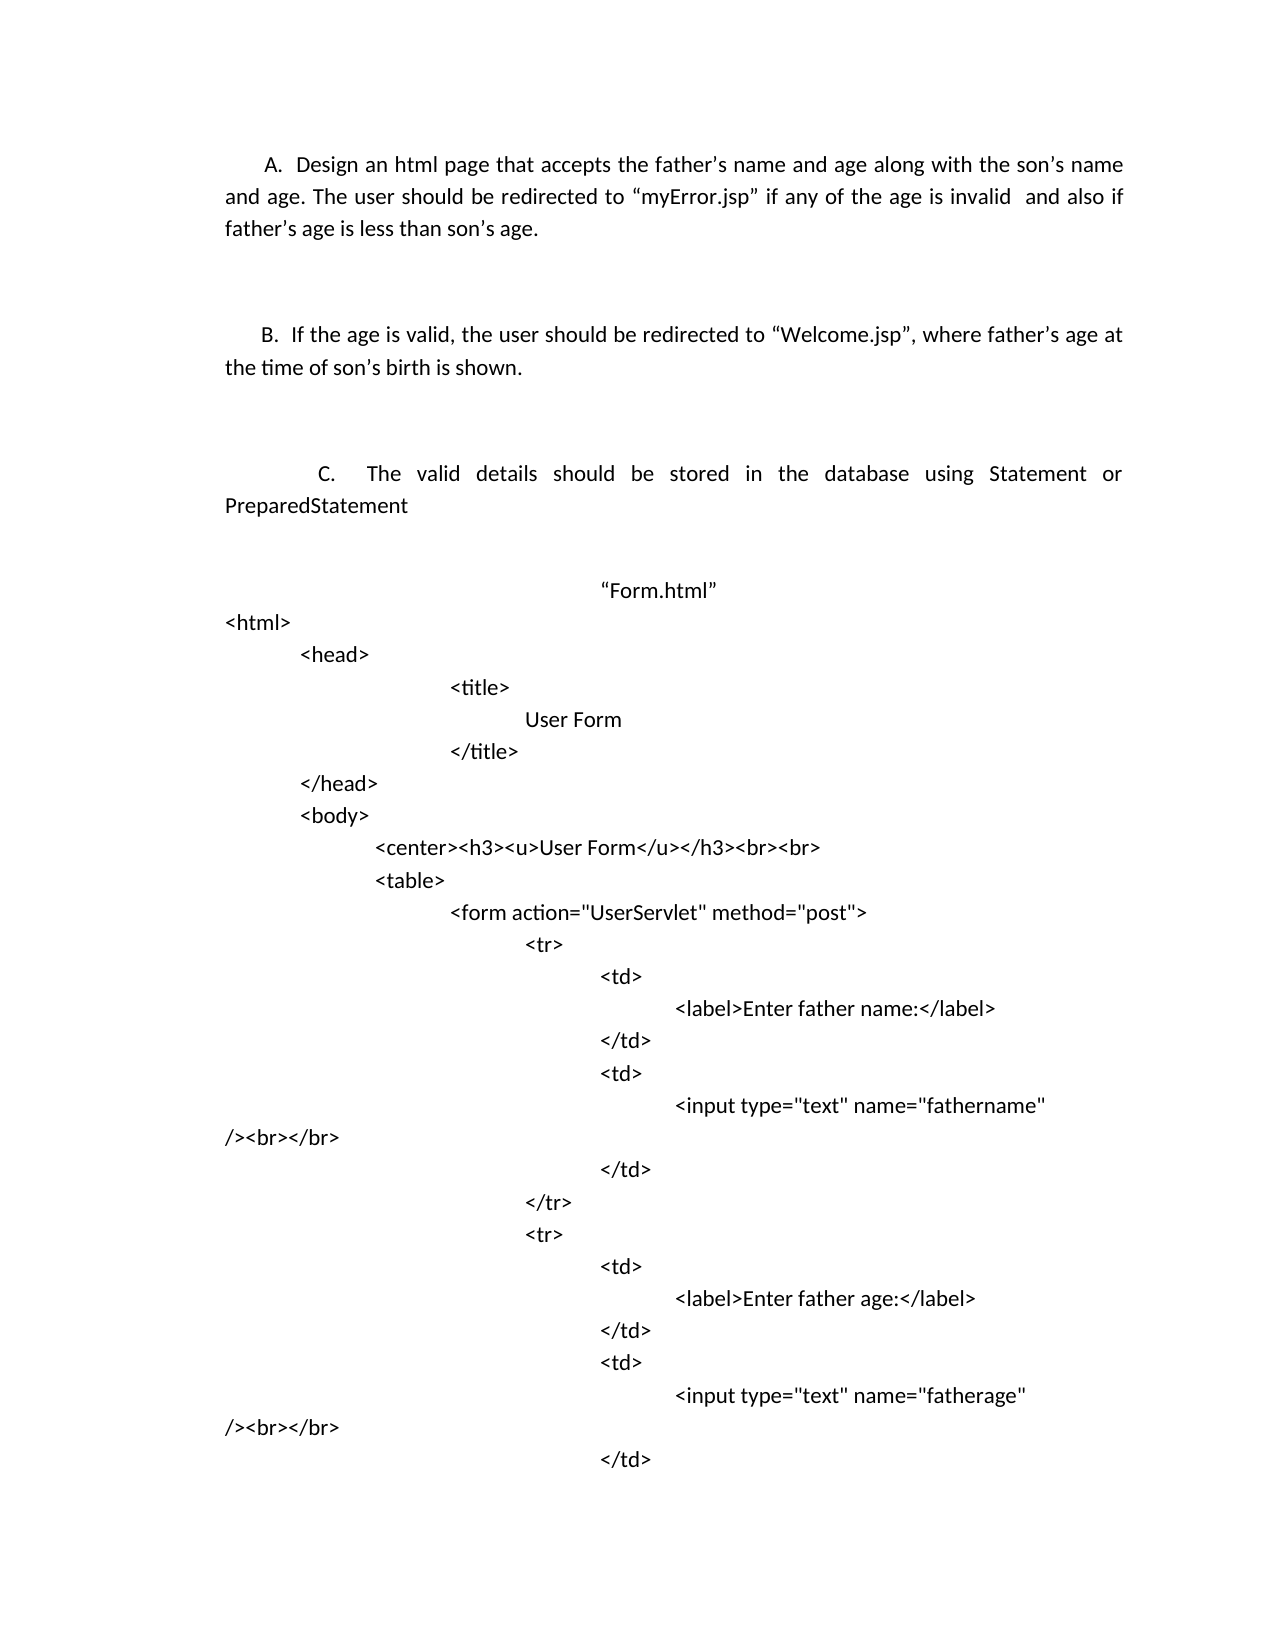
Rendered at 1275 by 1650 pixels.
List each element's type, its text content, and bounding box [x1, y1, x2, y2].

list <tr> [225, 930, 1125, 958]
list </td> [225, 1316, 1125, 1344]
list </title> [225, 737, 1125, 765]
list <html> [225, 608, 1125, 636]
list <body> [225, 801, 1125, 829]
text B. If the age is valid, the user should be redirected to “Welcome.jsp”, where father’s age at the time of son’s birth is shown. [225, 320, 1125, 381]
list <td> [225, 1059, 1125, 1087]
list <td> [225, 962, 1125, 990]
list <head> [225, 640, 1125, 668]
list </td> [225, 1445, 1125, 1473]
list </tr> [225, 1188, 1125, 1216]
list <td> [225, 1348, 1125, 1377]
list <input type="text" name="fathername" /><br></br> [225, 1091, 1125, 1151]
list User Form [225, 705, 1125, 733]
list </td> [225, 1027, 1125, 1055]
text A. Design an html page that accepts the father’s name and age along with the son’s name and age. The user should be redirected to “myError.jsp” if any of the age is invalid and also if father’s age is less than son’s age. [225, 150, 1125, 242]
list <label>Enter father name:</label> [225, 994, 1125, 1022]
list <form action="UserServlet" method="post"> [225, 898, 1125, 926]
text C. The valid details should be stored in the database using Statement or PreparedStatement [225, 459, 1125, 519]
list </td> [225, 1155, 1125, 1183]
list <input type="text" name="fatherage" /><br></br> [225, 1381, 1125, 1441]
list </head> [225, 769, 1125, 797]
list <table> [225, 866, 1125, 894]
list “Form.html” [225, 576, 1125, 604]
list <tr> [225, 1220, 1125, 1248]
list <center><h3><u>User Form</u></h3><br><br> [225, 833, 1125, 862]
list <title> [225, 673, 1125, 701]
list <label>Enter father age:</label> [225, 1284, 1125, 1312]
list <td> [225, 1252, 1125, 1280]
